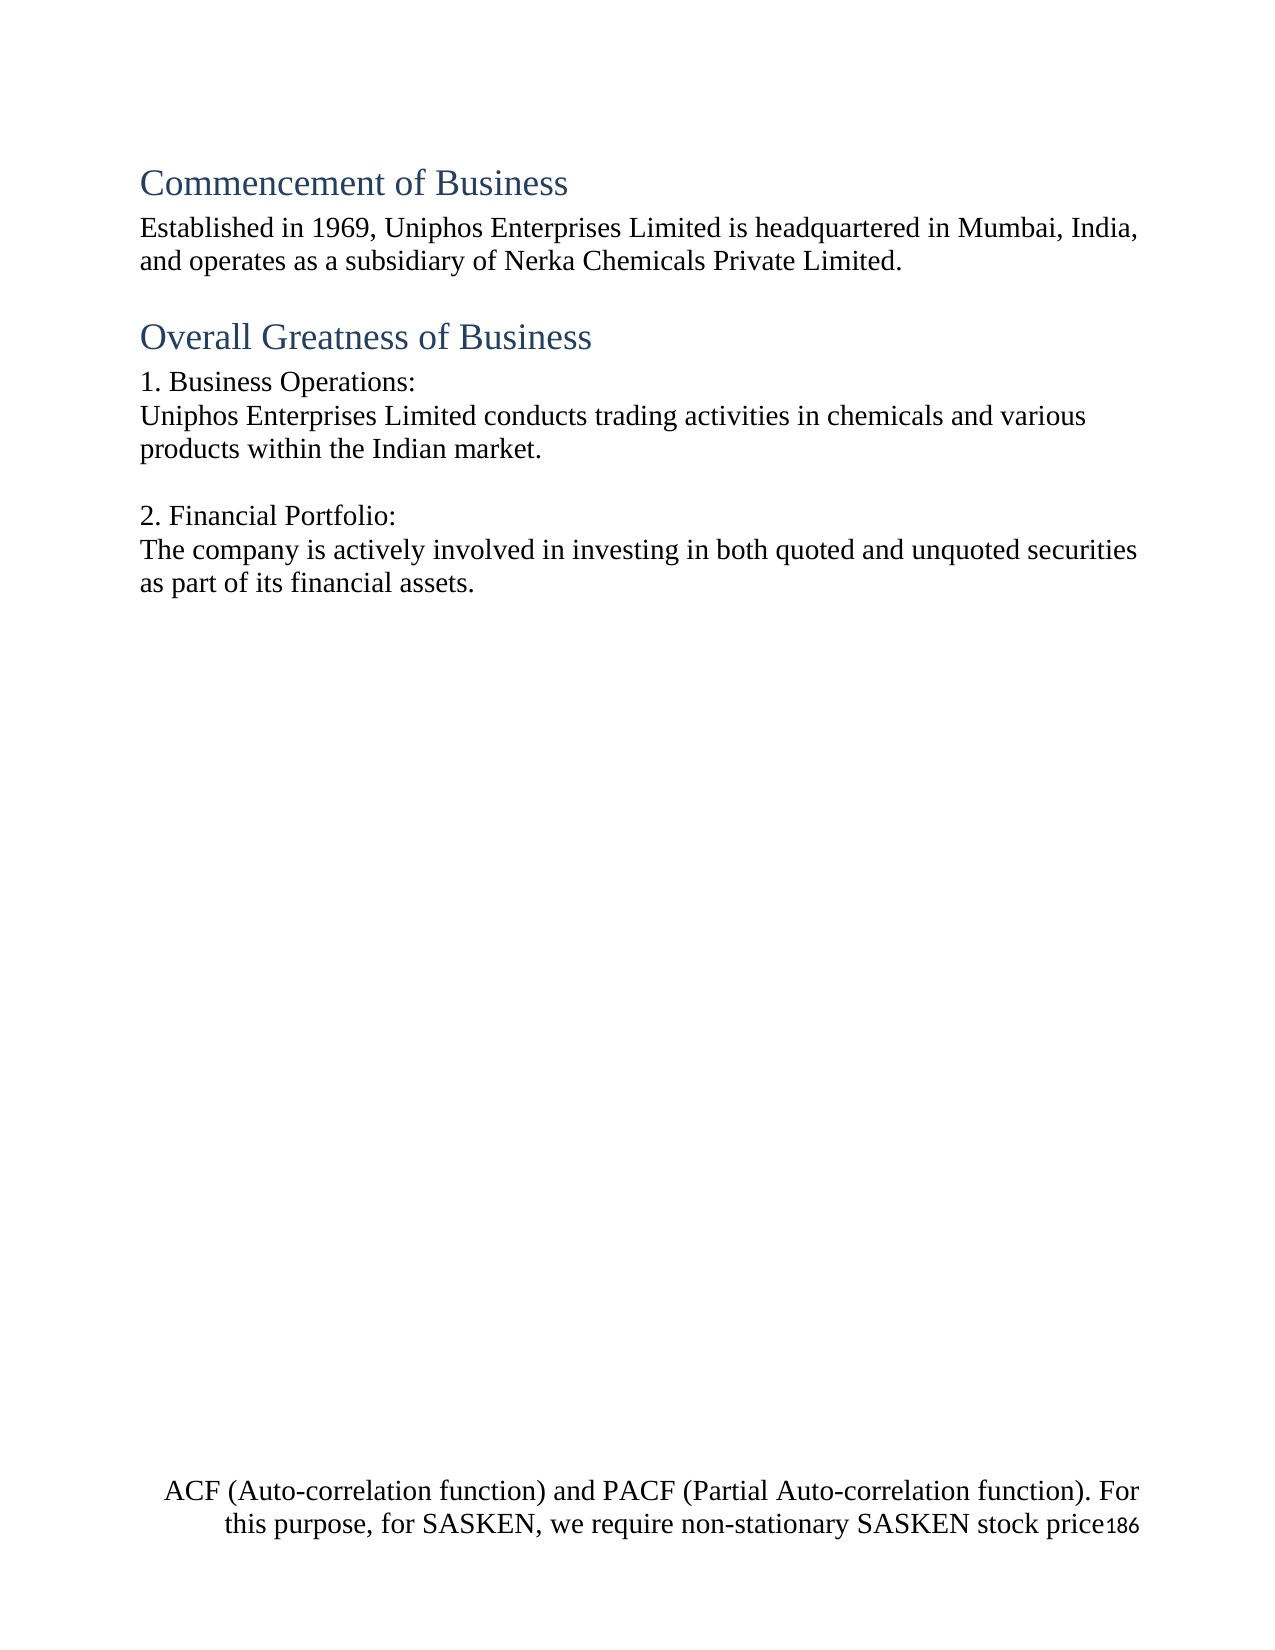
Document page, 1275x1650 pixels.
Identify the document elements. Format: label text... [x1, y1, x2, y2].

text Uniphos Enterprises Limited conducts trading activities in chemicals and various products within the Indian market. [139, 398, 1139, 465]
text 1. Business Operations: [139, 364, 1139, 398]
text 2. Financial Portfolio: [139, 498, 1139, 532]
text Established in 1969, Uniphos Enterprises Limited is headquartered in Mumbai, India, and operates as a subsidiary of Nerka Chemicals Private Limited. [139, 210, 1139, 277]
subtitle Commencement of Business [139, 160, 1139, 203]
text The company is actively involved in investing in both quoted and unquoted securities as part of its financial assets. [139, 532, 1139, 599]
subtitle Overall Greatness of Business [139, 315, 1139, 358]
